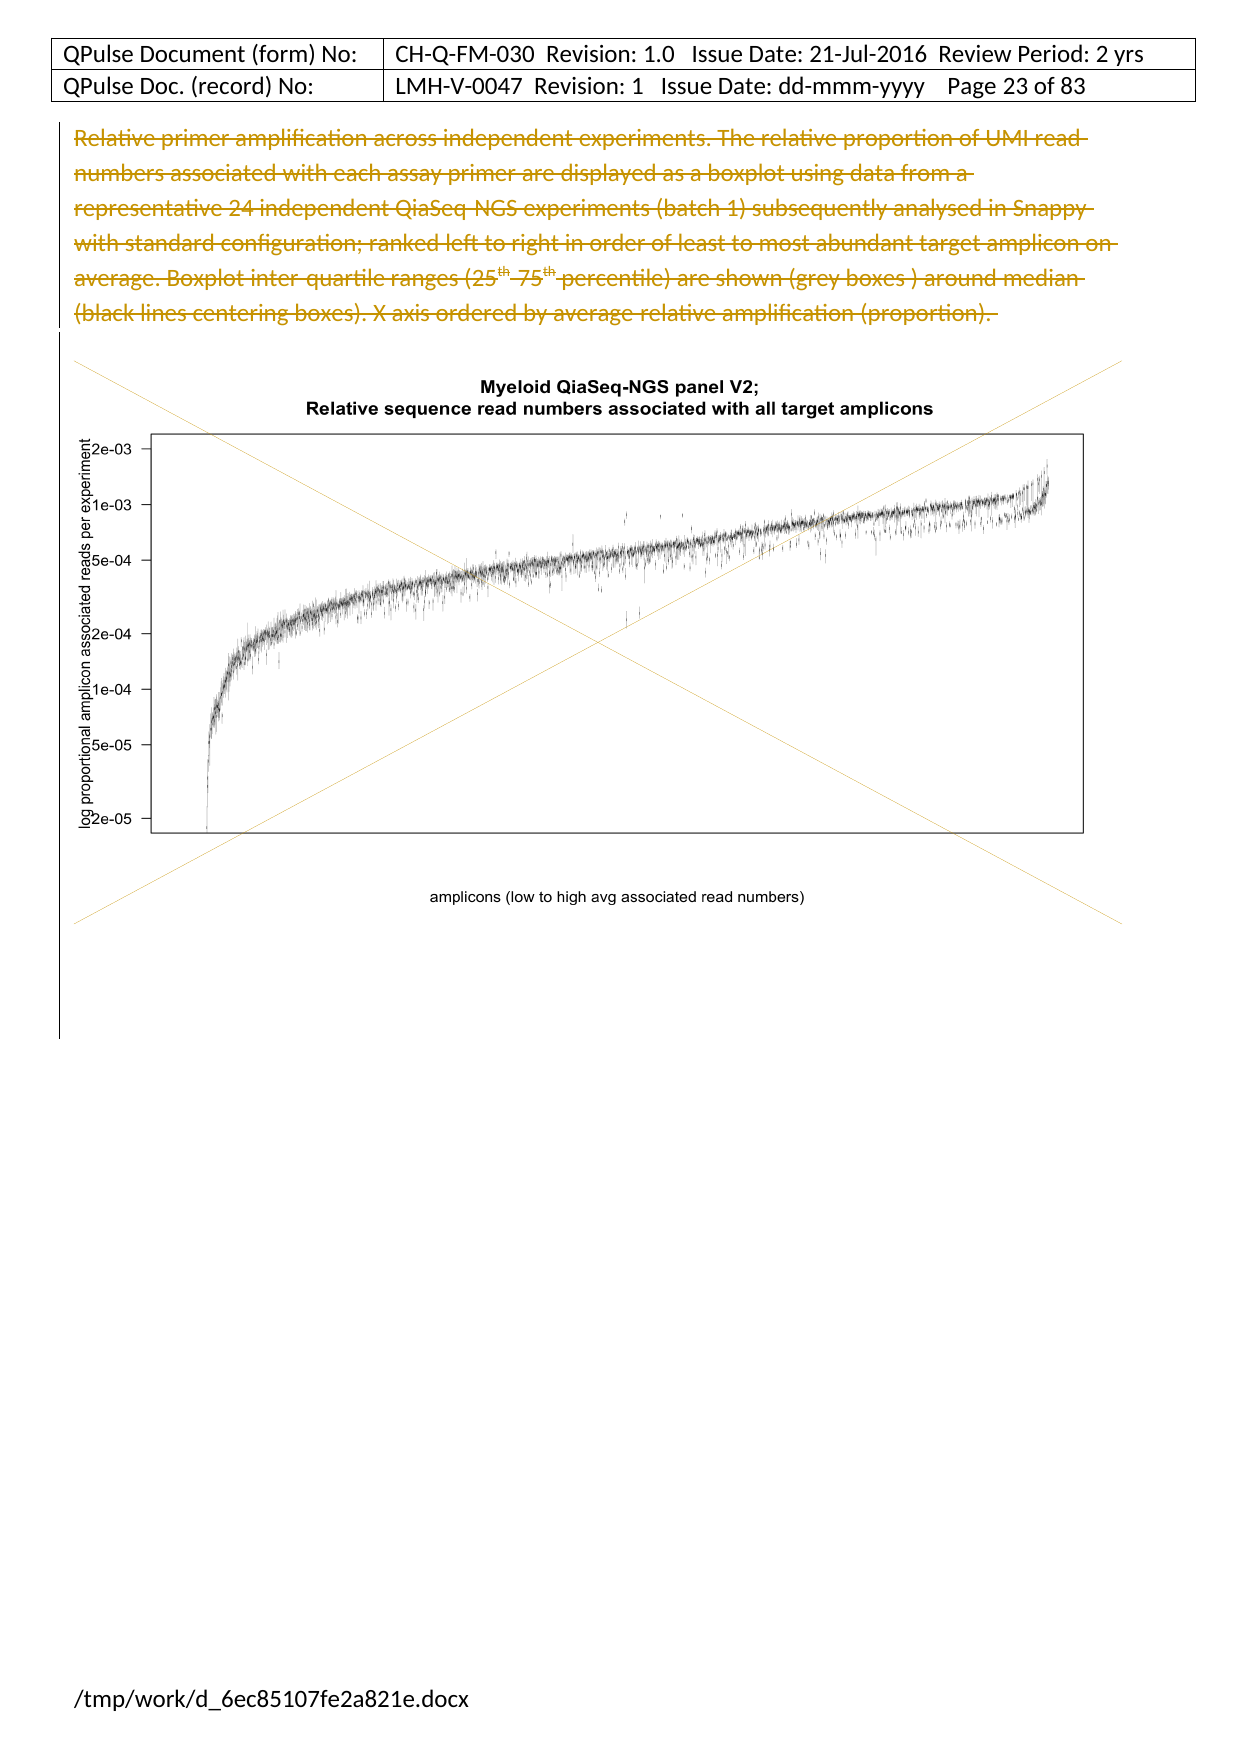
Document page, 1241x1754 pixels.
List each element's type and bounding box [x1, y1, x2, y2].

picture [73, 361, 596, 923]
picture [75, 644, 1121, 925]
picture [600, 361, 1123, 923]
picture [75, 360, 1121, 641]
